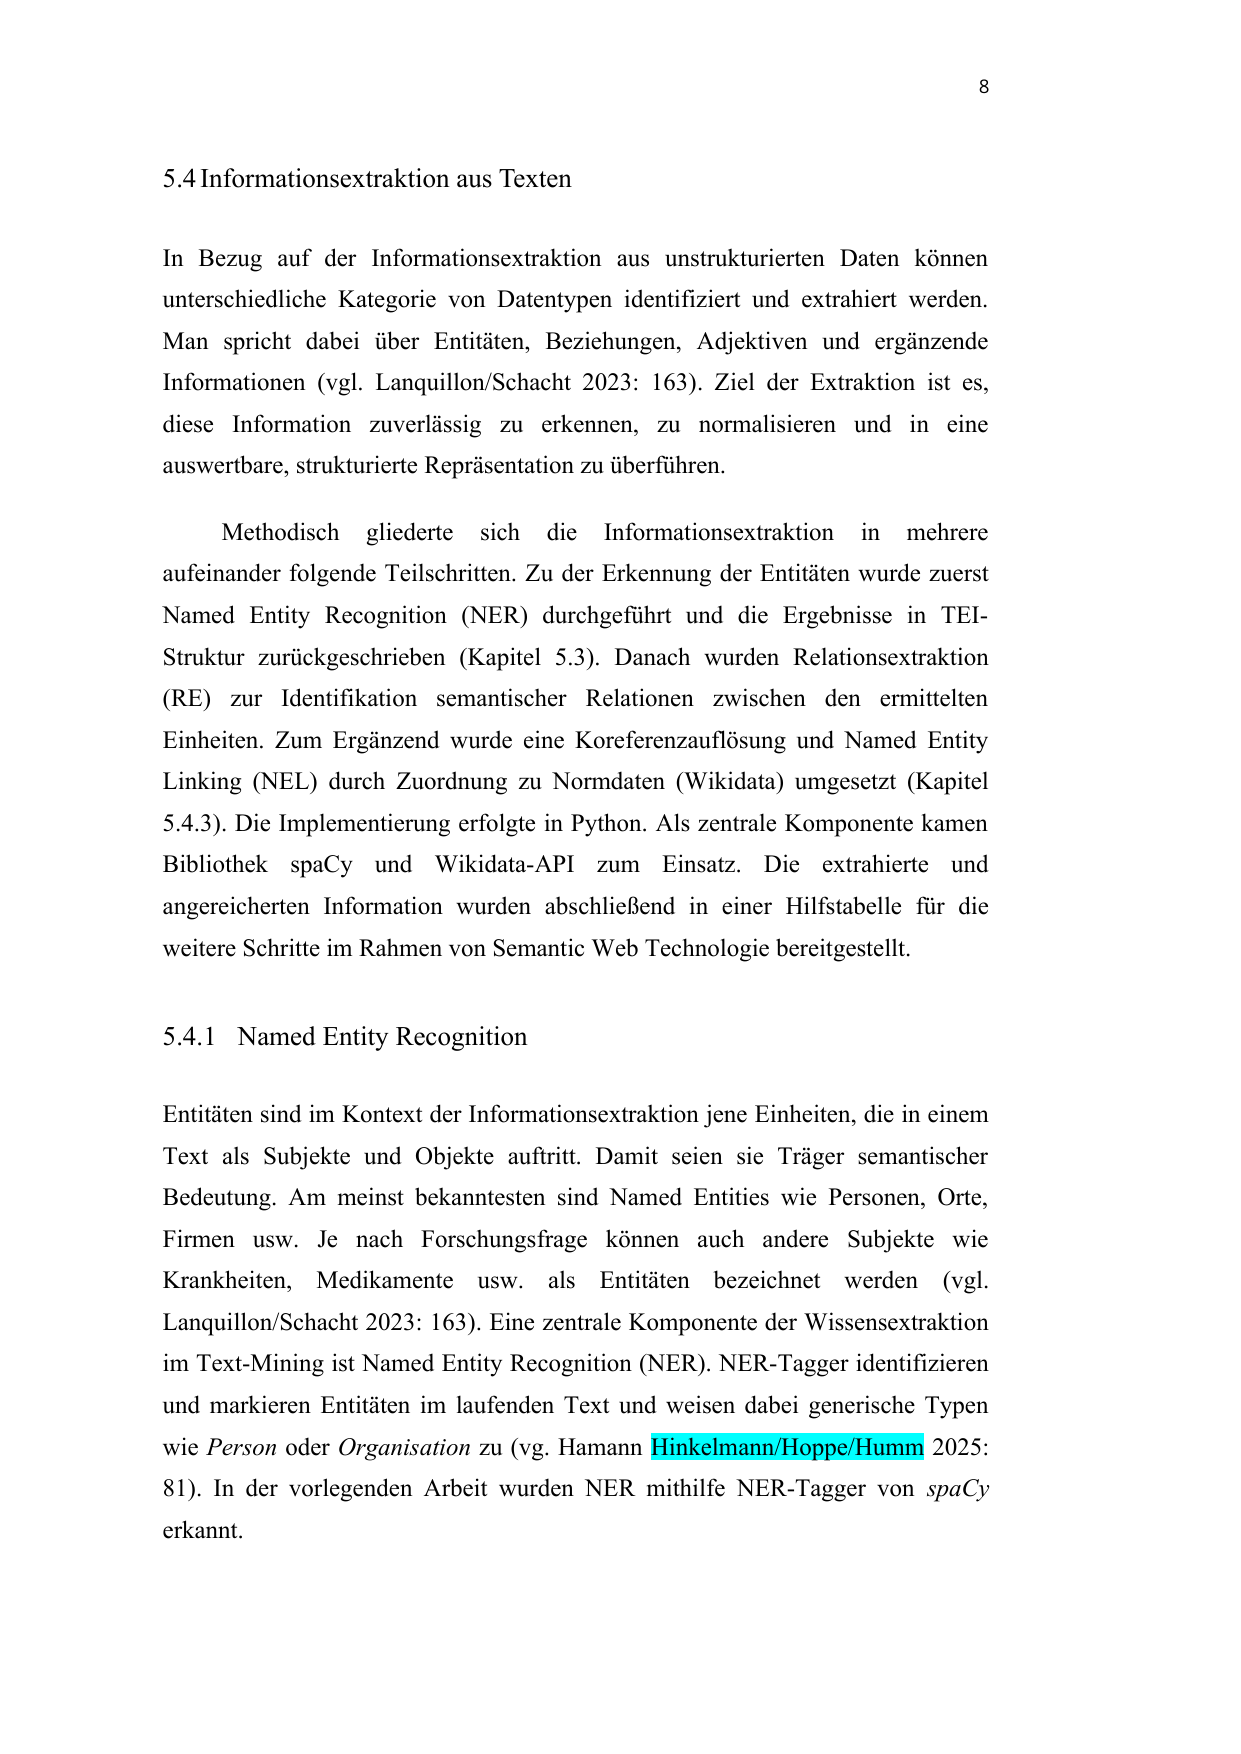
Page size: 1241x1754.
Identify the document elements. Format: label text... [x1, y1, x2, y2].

subtitle Informationsextraktion aus Texten [162, 162, 989, 194]
text In Bezug auf der Informationsextraktion aus unstrukturierten Daten können unterschiedliche Kategorie von Datentypen identifiziert und extrahiert werden. Man spricht dabei über Entitäten, Beziehungen, Adjektiven und ergänzende Informationen (vgl. Lanquillon/Schacht 2023: 163). Ziel der Extraktion ist es, diese Information zuverlässig zu erkennen, zu normalisieren und in eine auswertbare, strukturierte Repräsentation zu überführen. [162, 244, 989, 479]
subtitle Named Entity Recognition [162, 1025, 989, 1050]
text Entitäten sind im Kontext der Informationsextraktion jene Einheiten, die in einem Text als Subjekte und Objekte auftritt. Damit seien sie Träger semantischer Bedeutung. Am meinst bekanntesten sind Named Entities wie Personen, Orte, Firmen usw. Je nach Forschungsfrage können auch andere Subjekte wie Krankheiten, Medikamente usw. als Entitäten bezeichnet werden (vgl. Lanquillon/Schacht 2023: 163). Eine zentrale Komponente der Wissensextraktion im Text-Mining ist Named Entity Recognition (NER). NER-Tagger identifizieren und markieren Entitäten im laufenden Text und weisen dabei generische Typen wie Person oder Organisation zu (vg. Hamann Hinkelmann/Hoppe/Humm 2025: 81). In der vorlegenden Arbeit wurden NER mithilfe NER-Tagger von spaCy erkannt. [162, 1100, 989, 1543]
text Methodisch gliederte sich die Informationsextraktion in mehrere aufeinander folgende Teilschritten. Zu der Erkennung der Entitäten wurde zuerst Named Entity Recognition (NER) durchgeführt und die Ergebnisse in TEI-Struktur zurückgeschrieben (Kapitel 5.3). Danach wurden Relationsextraktion (RE) zur Identifikation semantischer Relationen zwischen den ermittelten Einheiten. Zum Ergänzend wurde eine Koreferenzauflösung und Named Entity Linking (NEL) durch Zuordnung zu Normdaten (Wikidata) umgesetzt (Kapitel 5.4.3). Die Implementierung erfolgte in Python. Als zentrale Komponente kamen Bibliothek spaCy und Wikidata-API zum Einsatz. Die extrahierte und angereicherten Information wurden abschließend in einer Hilfstabelle für die weitere Schritte im Rahmen von Semantic Web Technologie bereitgestellt. [162, 518, 989, 961]
